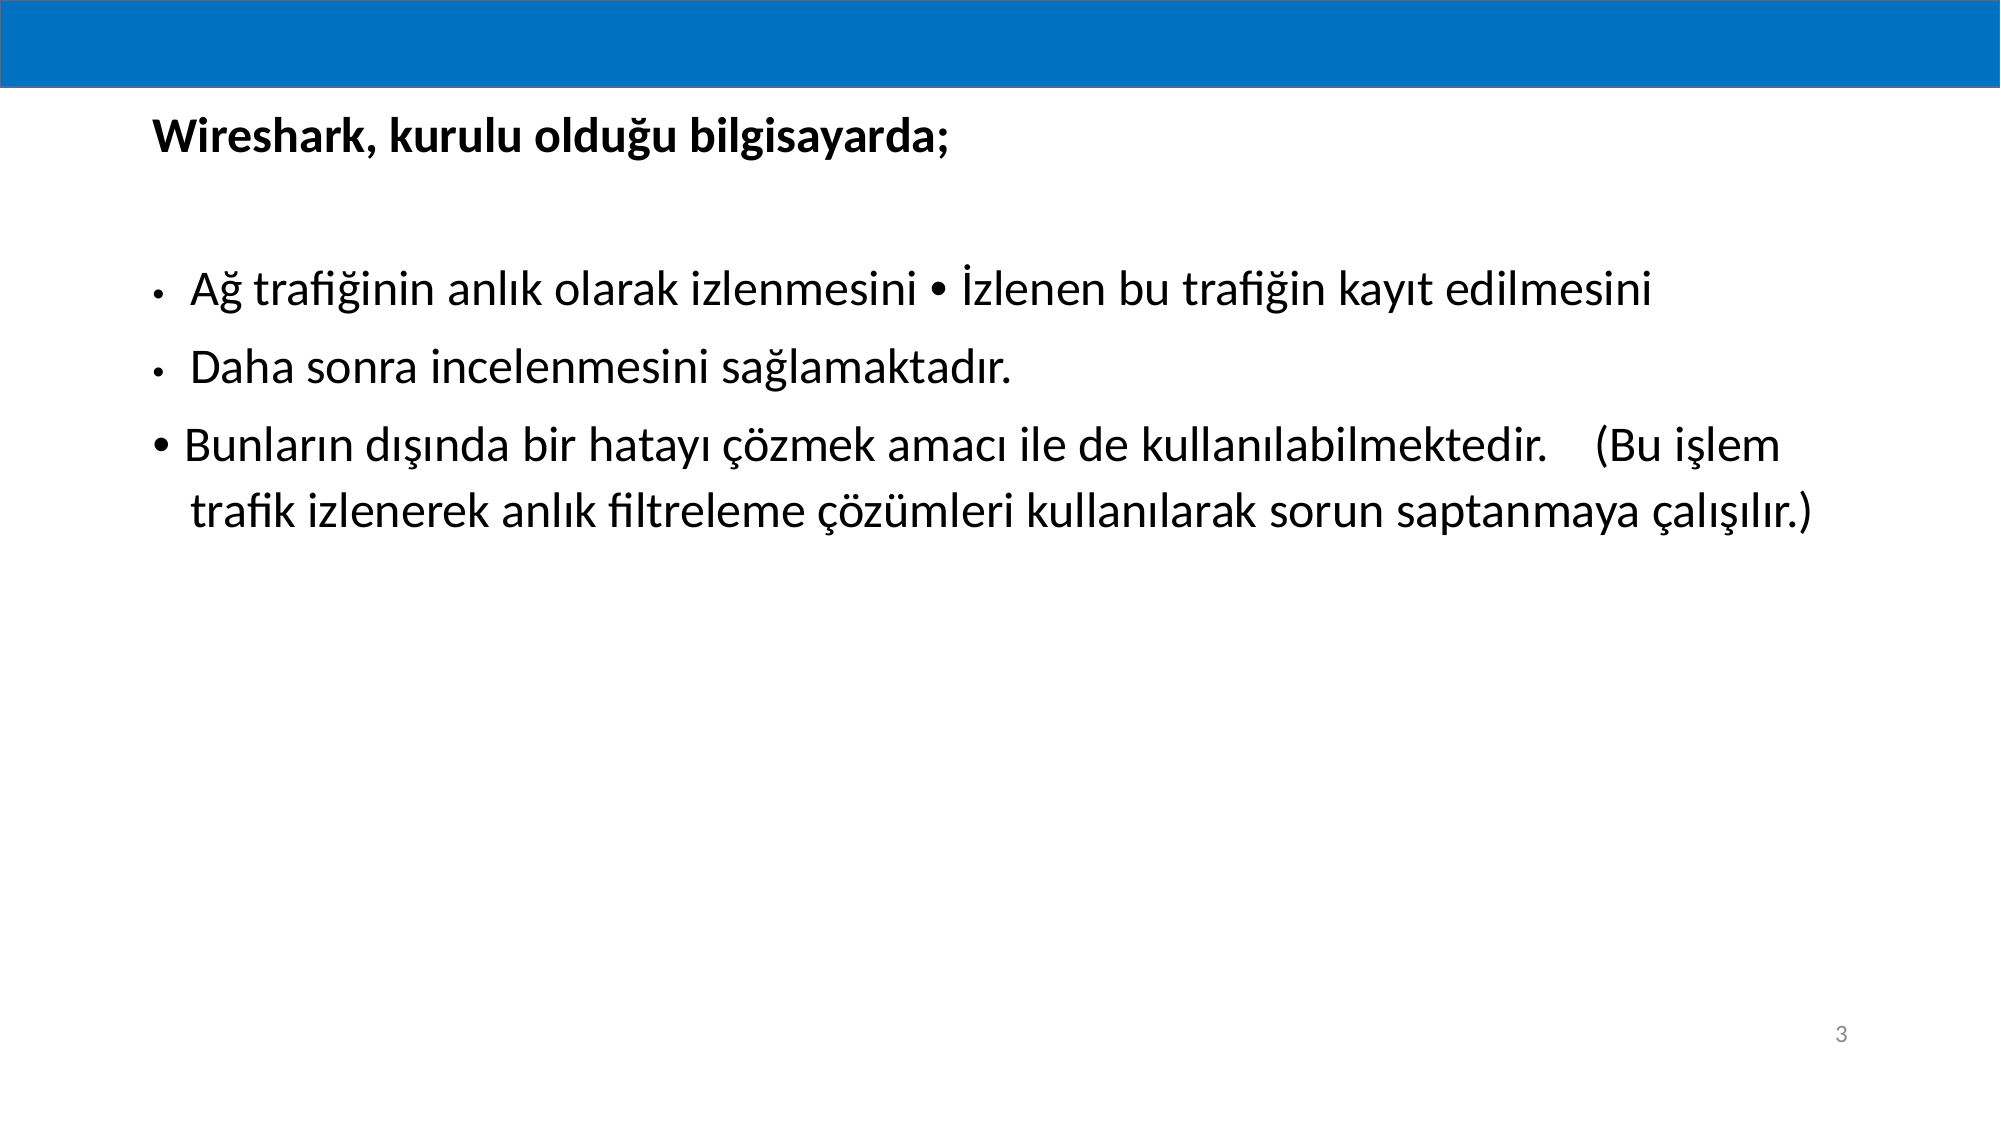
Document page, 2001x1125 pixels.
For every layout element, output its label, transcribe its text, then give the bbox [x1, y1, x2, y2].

list Ağ trafiğinin anlık olarak izlenmesini • İzlenen bu trafiğin kayıt edilmesini [152, 257, 1815, 318]
list Daha sonra incelenmesini sağlamaktadır. [152, 335, 1815, 396]
subtitle • Bunların dışında bir hatayı çözmek amacı ile de kullanılabilmektedir. (Bu işlem trafik izlenerek anlık filtreleme çözümleri kullanılarak sorun saptanmaya çalışılır.) [152, 413, 1815, 540]
text Wireshark, kurulu olduğu bilgisayarda; [152, 104, 1815, 165]
